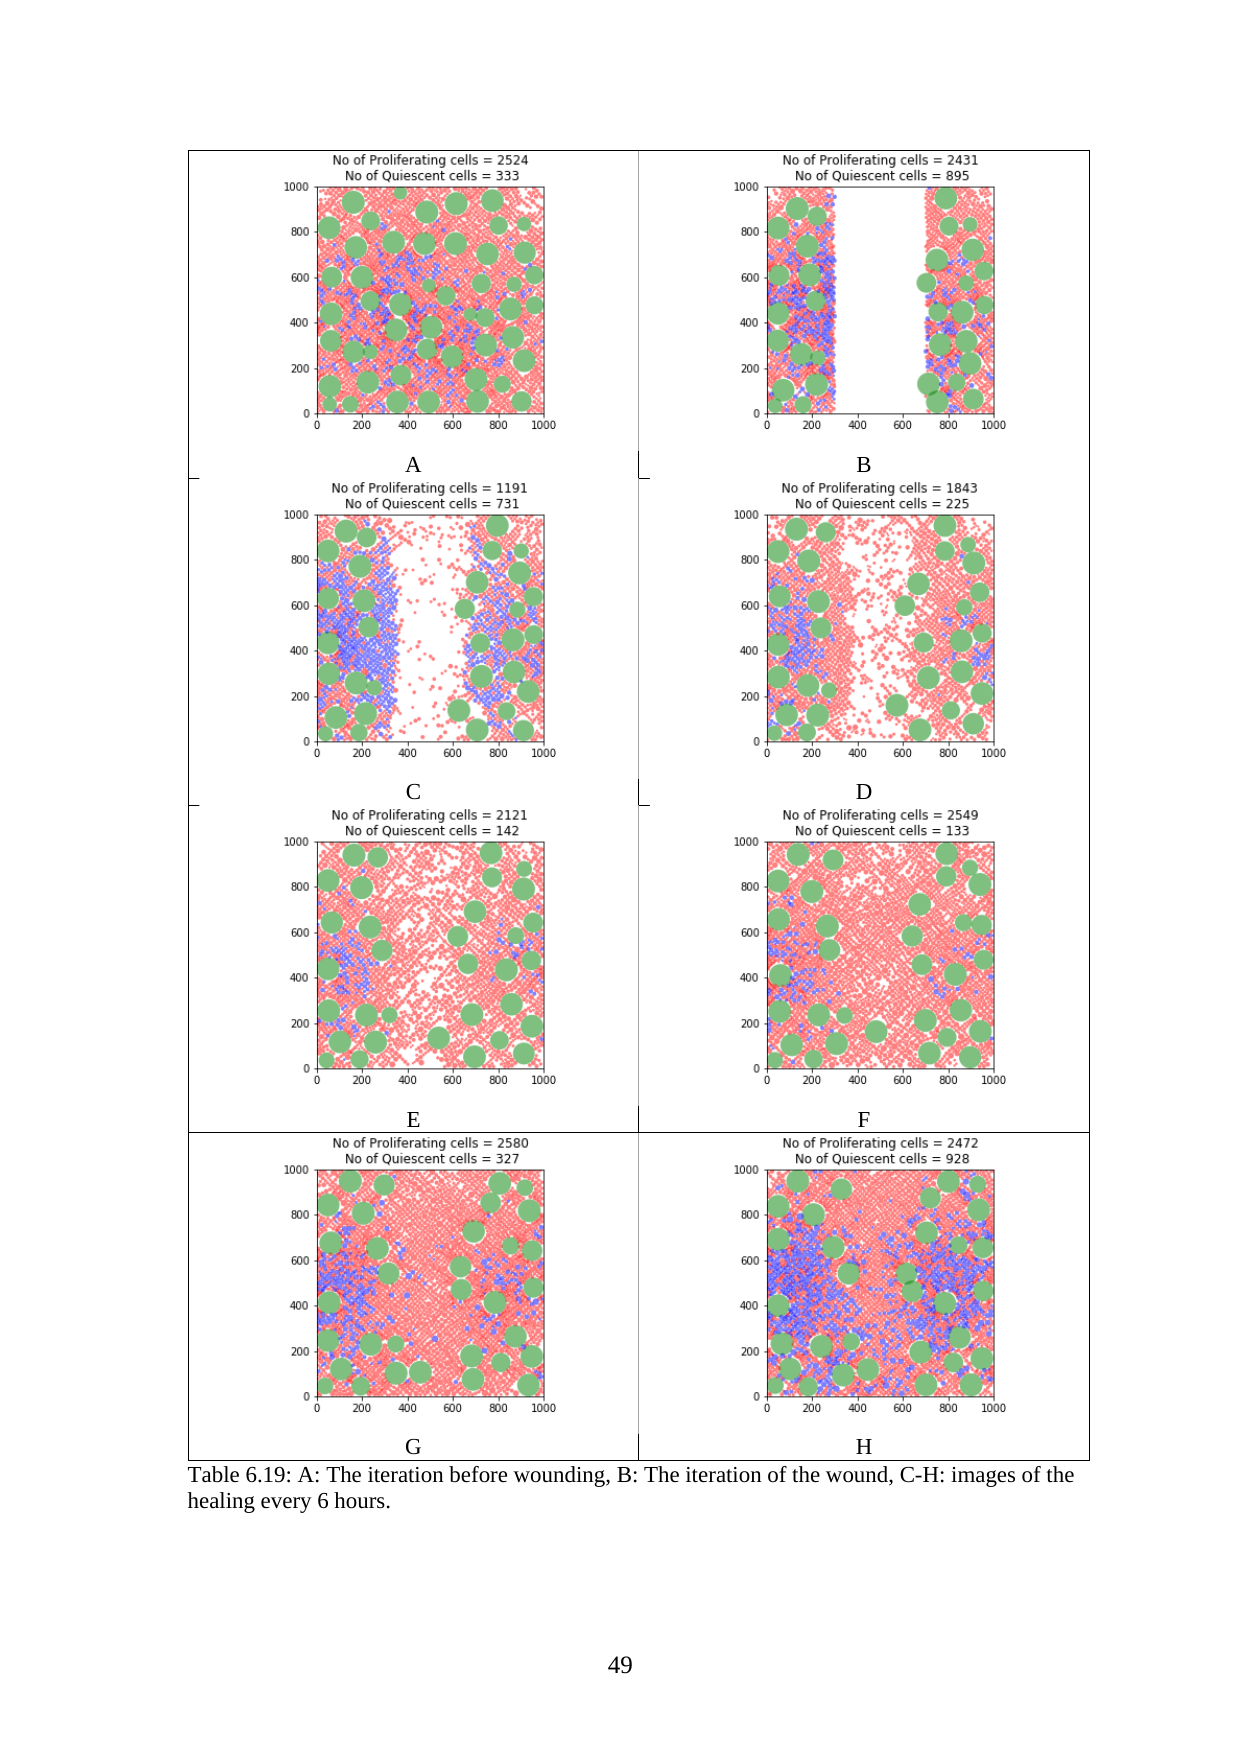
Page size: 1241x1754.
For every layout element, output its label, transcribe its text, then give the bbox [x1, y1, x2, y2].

text Table 6.19: A: The iteration before wounding, B: The iteration of the wound, C-H: images of the healing every 6 hours. [187, 1461, 1090, 1542]
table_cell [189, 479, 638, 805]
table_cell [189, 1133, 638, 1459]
picture [649, 478, 1089, 779]
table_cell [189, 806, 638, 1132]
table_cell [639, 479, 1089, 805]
picture [199, 478, 639, 779]
picture [199, 1133, 639, 1434]
picture [649, 805, 1089, 1106]
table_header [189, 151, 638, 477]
picture [649, 151, 1089, 451]
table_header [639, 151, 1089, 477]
picture [649, 1133, 1089, 1434]
picture [199, 151, 639, 451]
picture [199, 805, 639, 1106]
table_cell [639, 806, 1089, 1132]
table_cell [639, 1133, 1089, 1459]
